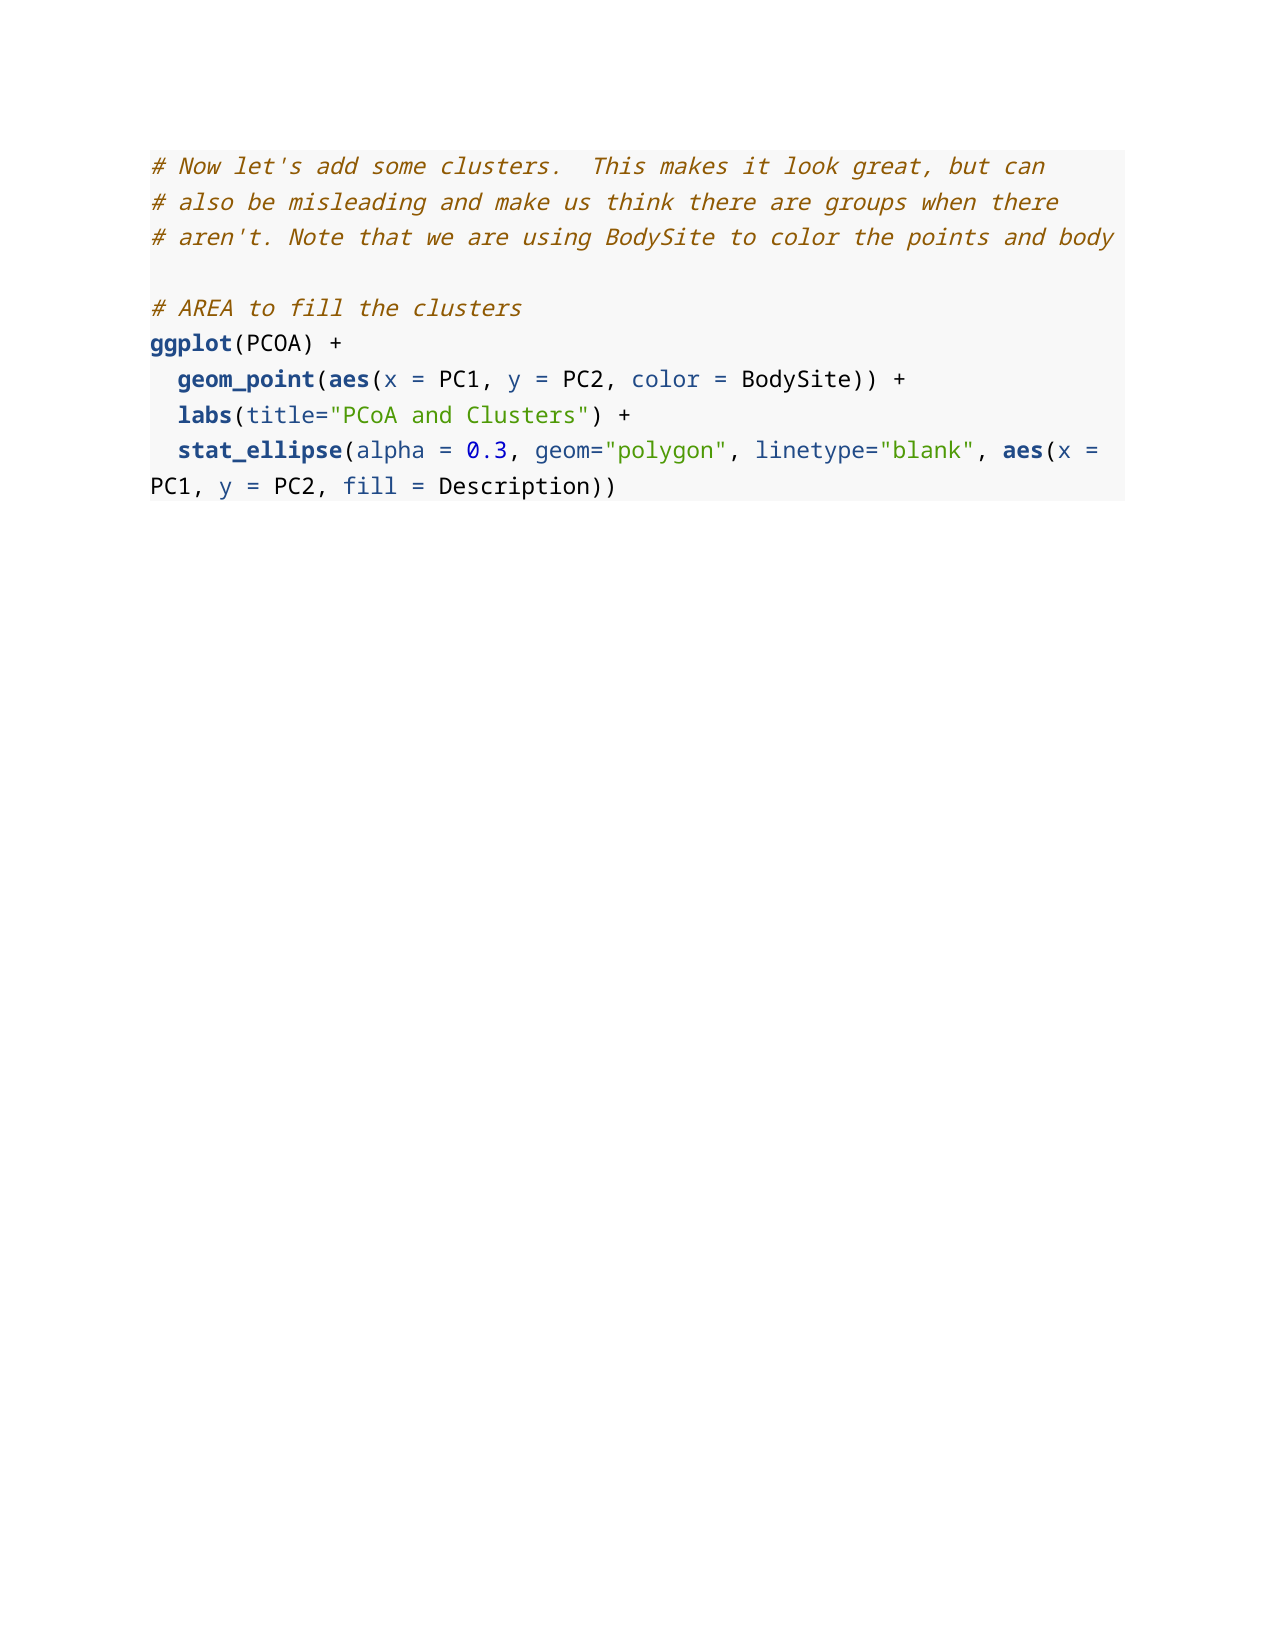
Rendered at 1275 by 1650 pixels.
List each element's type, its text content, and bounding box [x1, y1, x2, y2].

text # Now let's add some clusters. This makes it look great, but can # also be misleading and make us think there are groups when there # aren't. Note that we are using BodySite to color the points and body # AREA to fill the clusters ggplot(PCOA) + geom_point(aes(x = PC1, y = PC2, color = BodySite)) + labs(title="PCoA and Clusters") + stat_ellipse(alpha = 0.3, geom="polygon", linetype="blank", aes(x = PC1, y = PC2, fill = Description)) [150, 150, 1125, 501]
